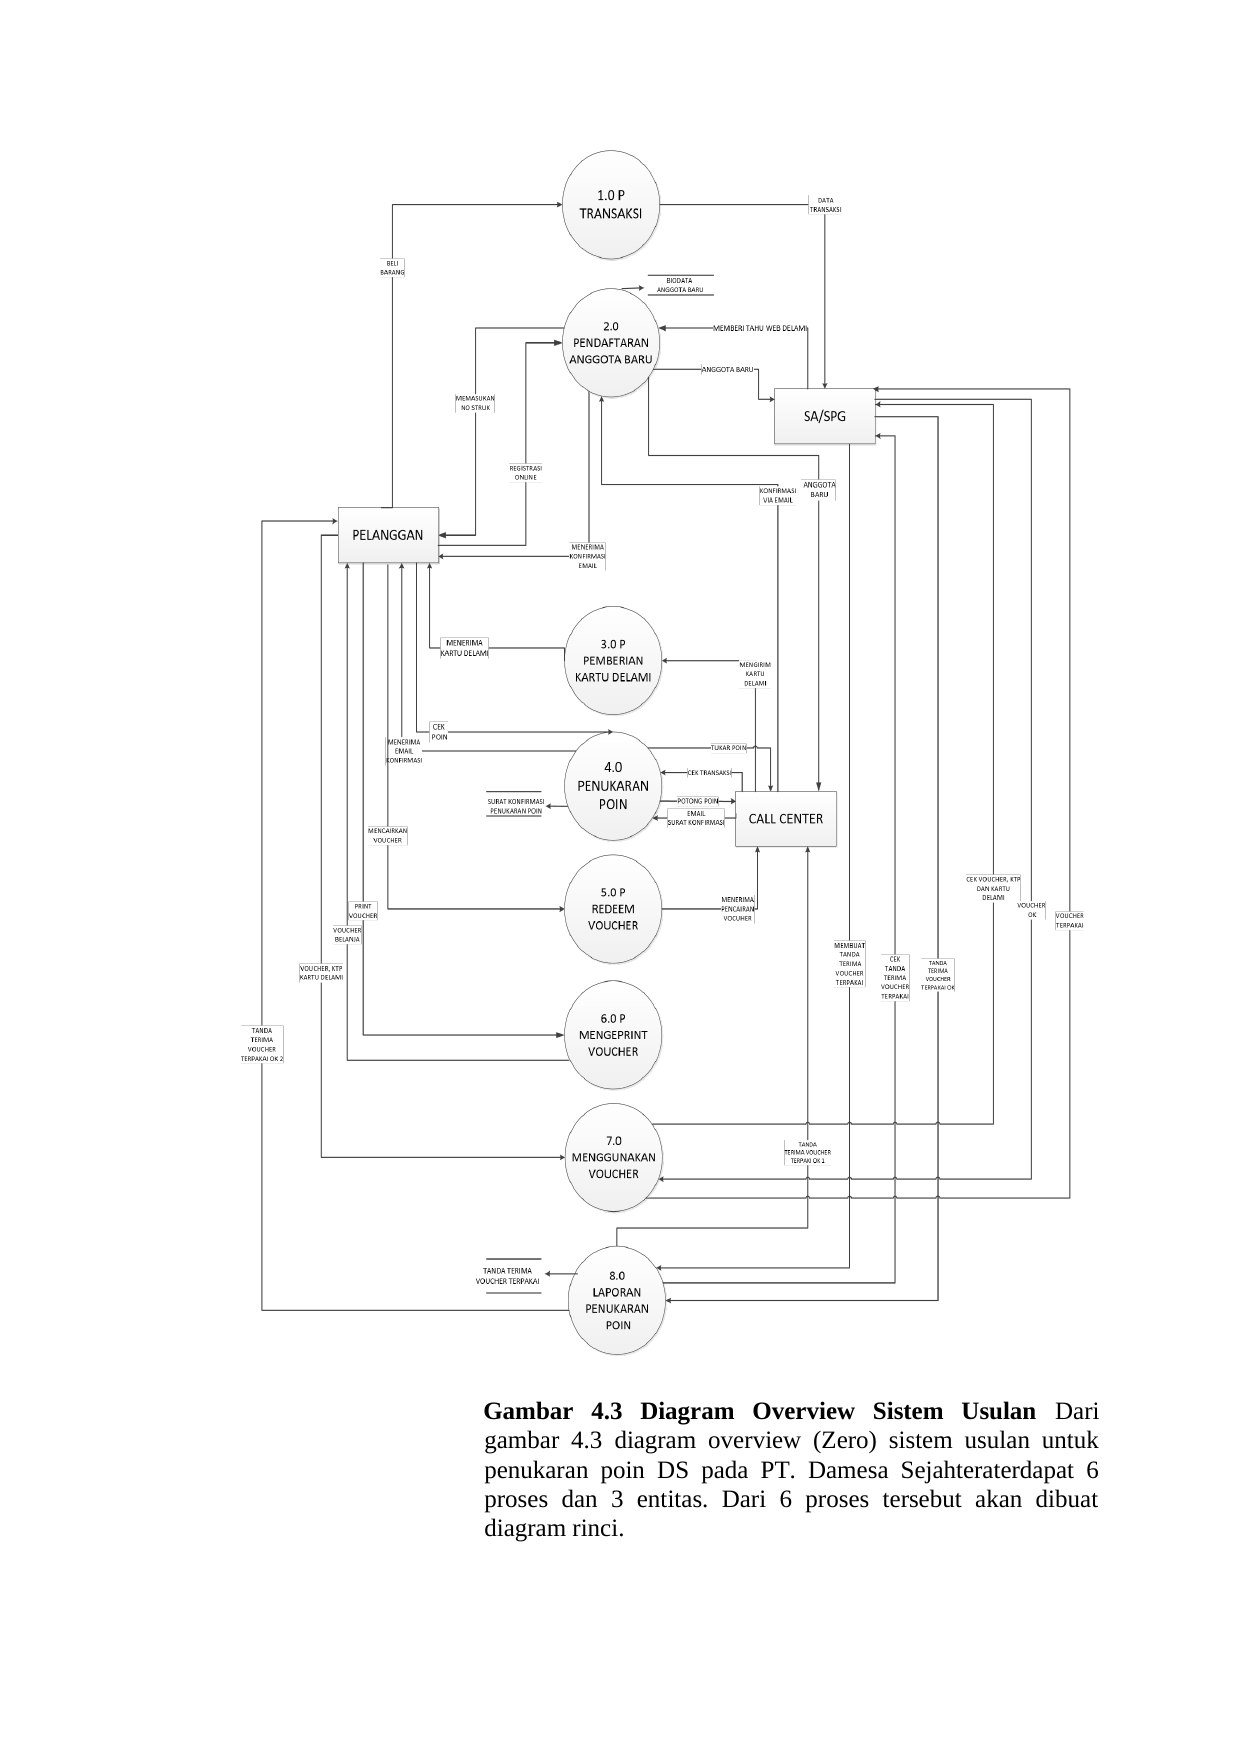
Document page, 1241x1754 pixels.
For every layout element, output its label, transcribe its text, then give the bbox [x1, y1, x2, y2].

picture [240, 150, 1084, 1356]
text Gambar 4.3 Diagram Overview Sistem Usulan Dari gambar 4.3 diagram overview (Zero) sistem usulan untuk penukaran poin DS pada PT. Damesa Sejahteraterdapat 6 proses dan 3 entitas. Dari 6 proses tersebut akan dibuat diagram rinci. [483, 1396, 1099, 1542]
